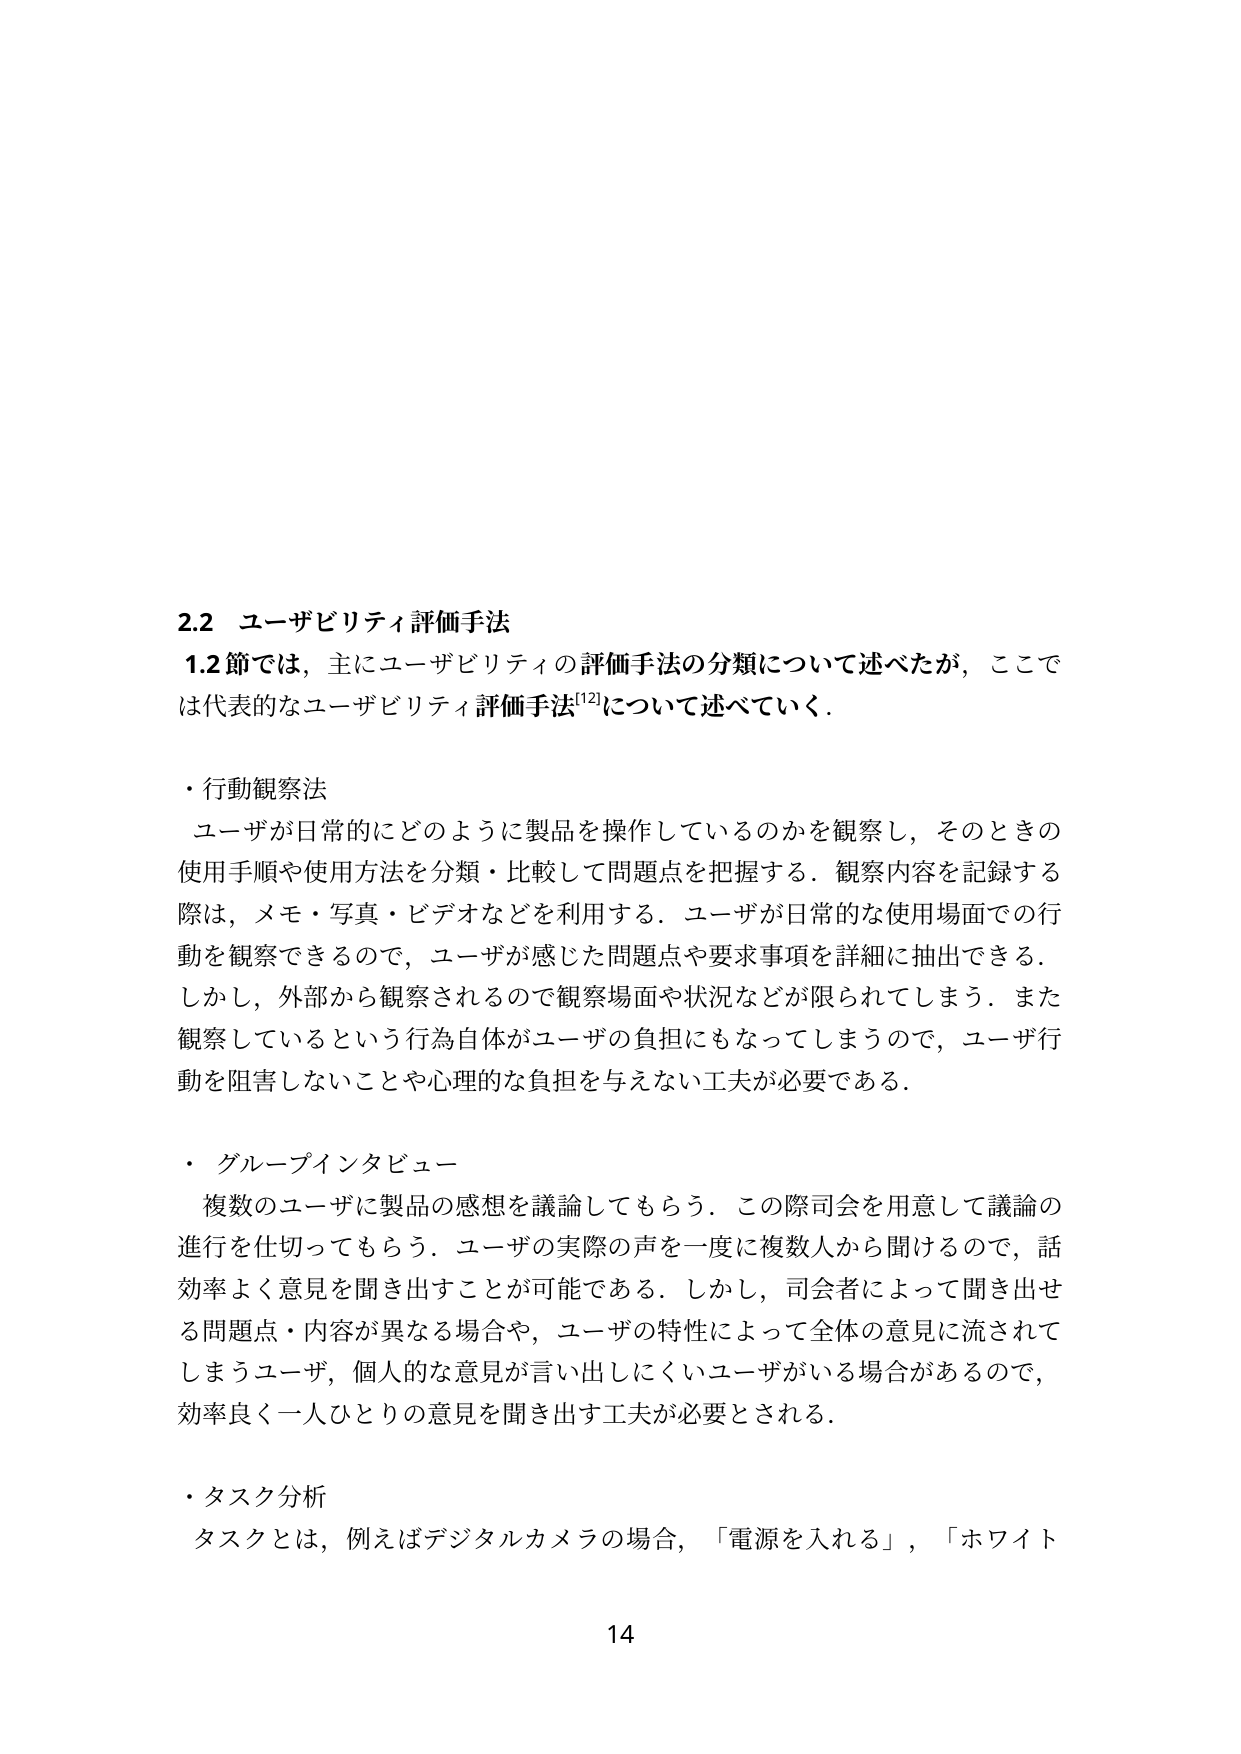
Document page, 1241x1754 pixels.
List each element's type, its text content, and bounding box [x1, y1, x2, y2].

text ユーザが日常的にどのように製品を操作しているのかを観察し，そのときの使用手順や使用方法を分類・比較して問題点を把握する．観察内容を記録する際は，メモ・写真・ビデオなどを利用する．ユーザが日常的な使用場面での行動を観察できるので，ユーザが感じた問題点や要求事項を詳細に抽出できる．しかし，外部から観察されるので観察場面や状況などが限られてしまう．また，観察しているという行為自体がユーザの負担にもなってしまうので，ユーザ行動を阻害しないことや心理的な負担を与えない工夫が必要である． [177, 808, 1063, 1100]
list グループインタビュー [177, 1142, 1063, 1183]
text 1.2節では，主にユーザビリティの評価手法の分類について述べたが，ここでは代表的なユーザビリティ評価手法[12]について述べていく． [177, 642, 1063, 725]
text 複数のユーザに製品の感想を議論してもらう．この際司会を用意して議論の進行を仕切ってもらう．ユーザの実際の声を一度に複数人から聞けるので，話効率よく意見を聞き出すことが可能である．しかし，司会者によって聞き出せる問題点・内容が異なる場合や，ユーザの特性によって全体の意見に流されてしまうユーザ，個人的な意見が言い出しにくいユーザがいる場合があるので，効率良く一人ひとりの意見を聞き出す工夫が必要とされる． [177, 1183, 1063, 1433]
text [177, 1517, 1063, 1558]
text ・タスク分析 [177, 1475, 1063, 1517]
text ・行動観察法 [177, 767, 1063, 808]
text 2.2 ユーザビリティ評価手法 [177, 600, 1063, 642]
